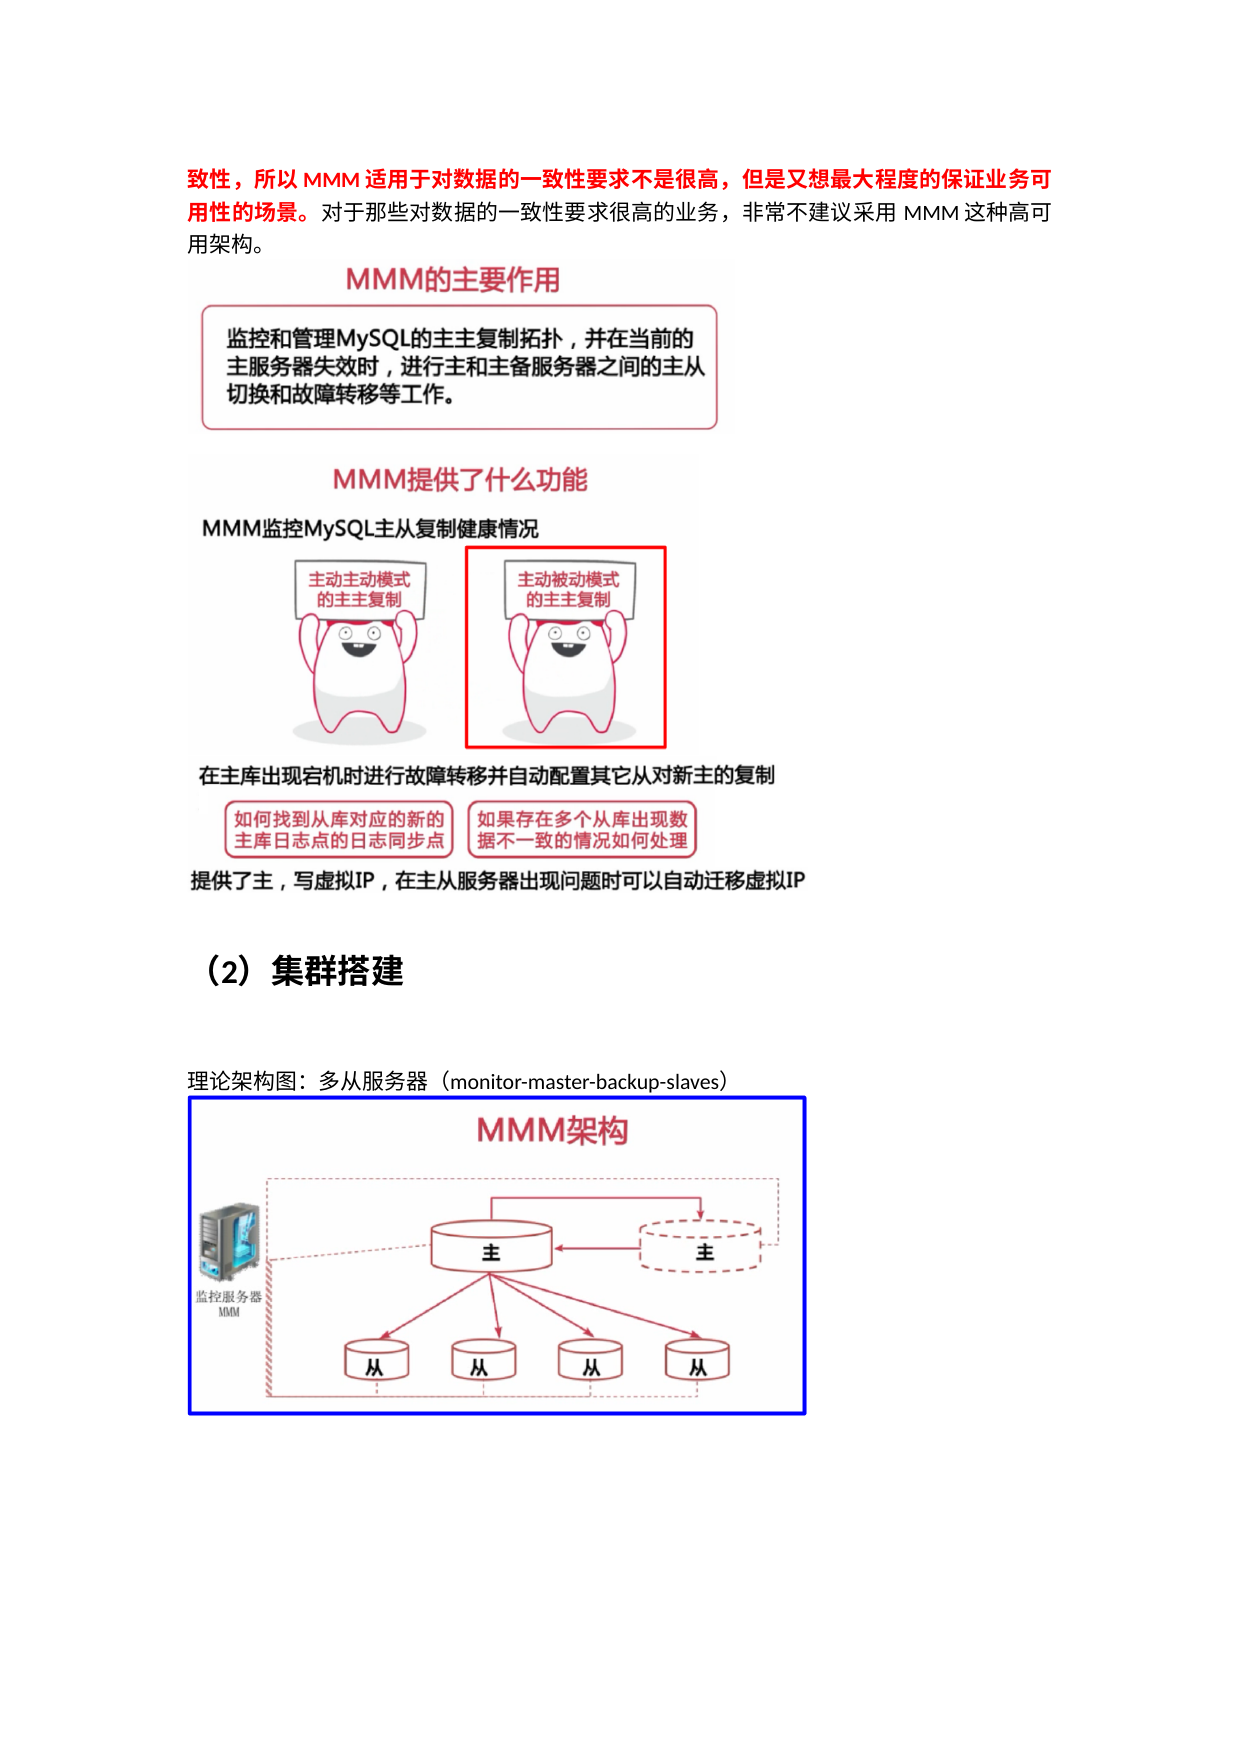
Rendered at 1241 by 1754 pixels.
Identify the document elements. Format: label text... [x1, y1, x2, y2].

picture [187, 454, 809, 897]
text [187, 162, 1053, 259]
subtitle 集群搭建 [187, 937, 1053, 1002]
list 理论架构图：多从服务器（monitor-master-backup-slaves） [187, 1063, 1053, 1096]
picture [187, 259, 735, 434]
picture [187, 1095, 808, 1417]
